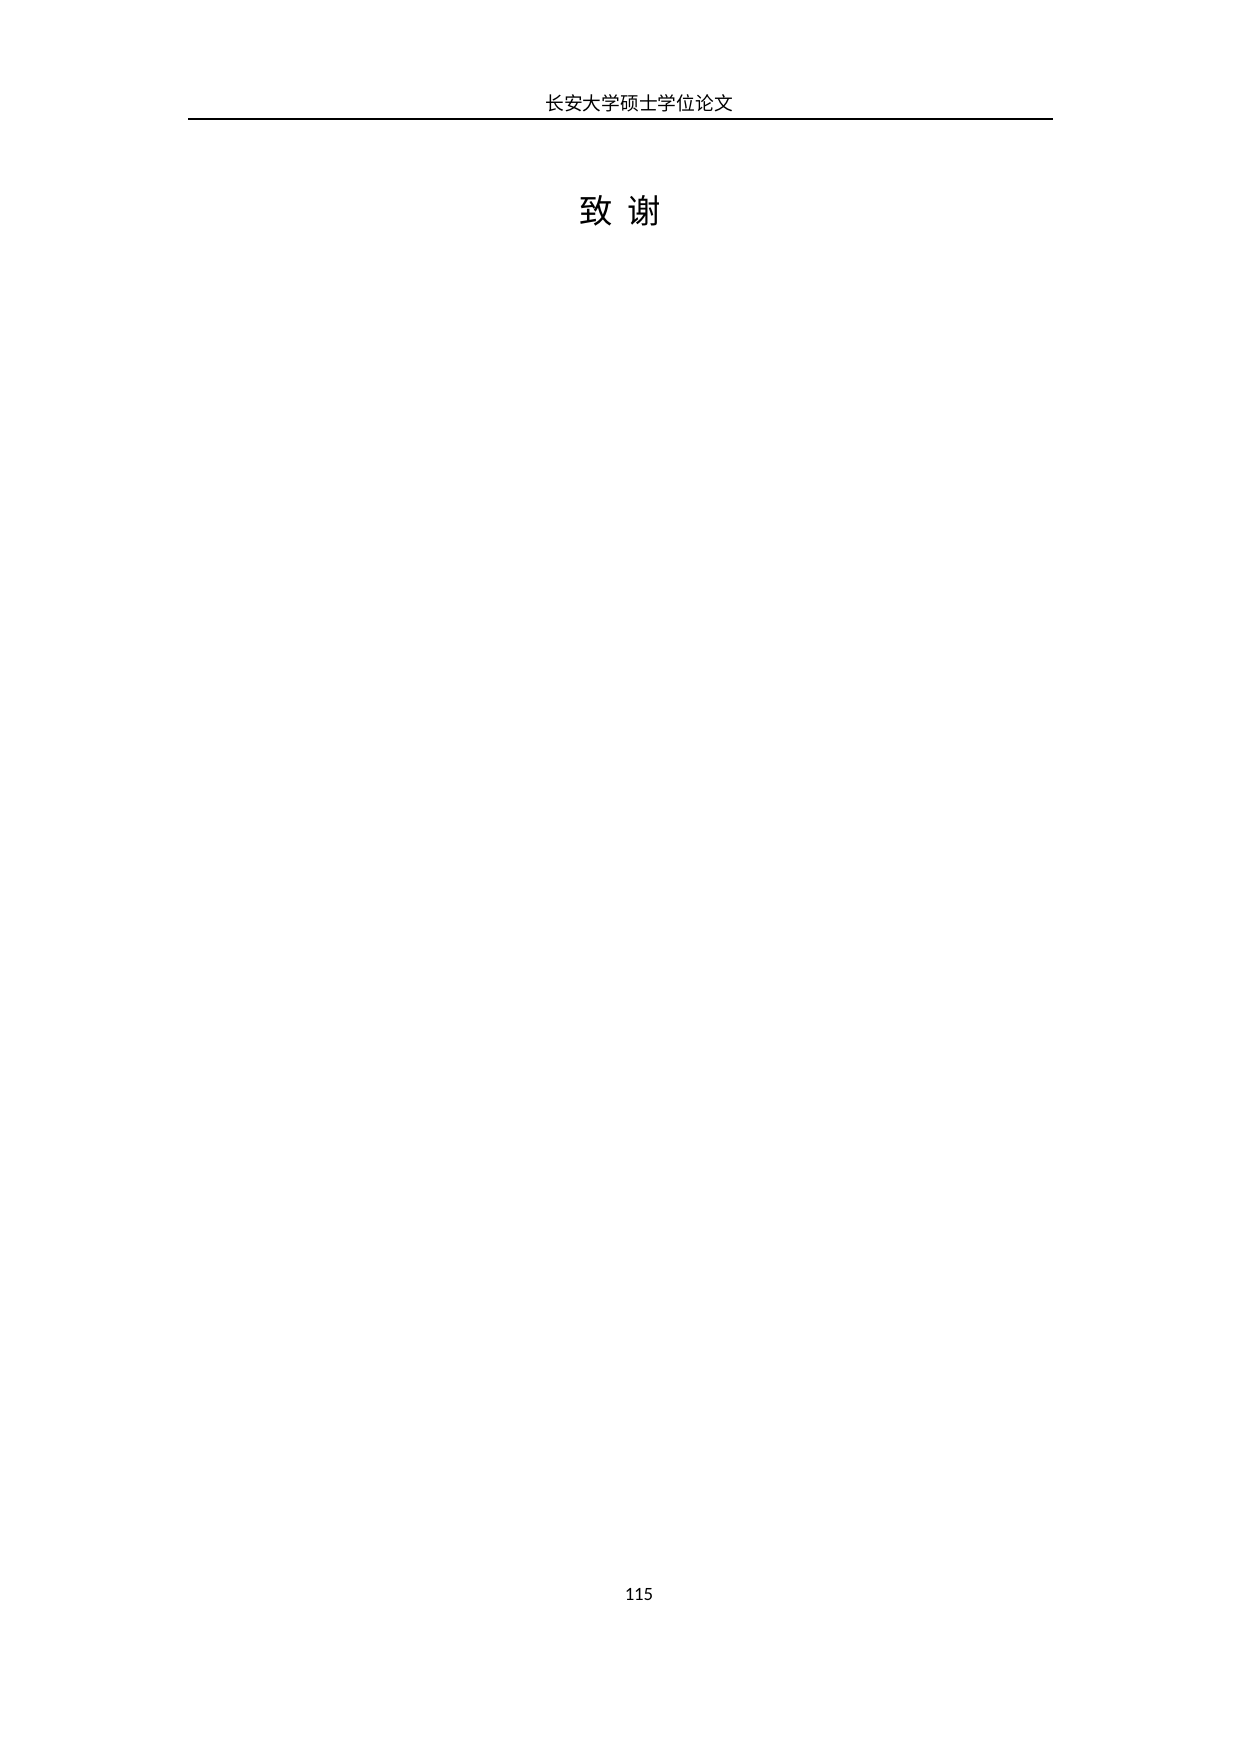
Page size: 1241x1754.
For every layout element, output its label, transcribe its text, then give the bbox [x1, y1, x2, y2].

subtitle 致 谢 [187, 176, 1053, 241]
